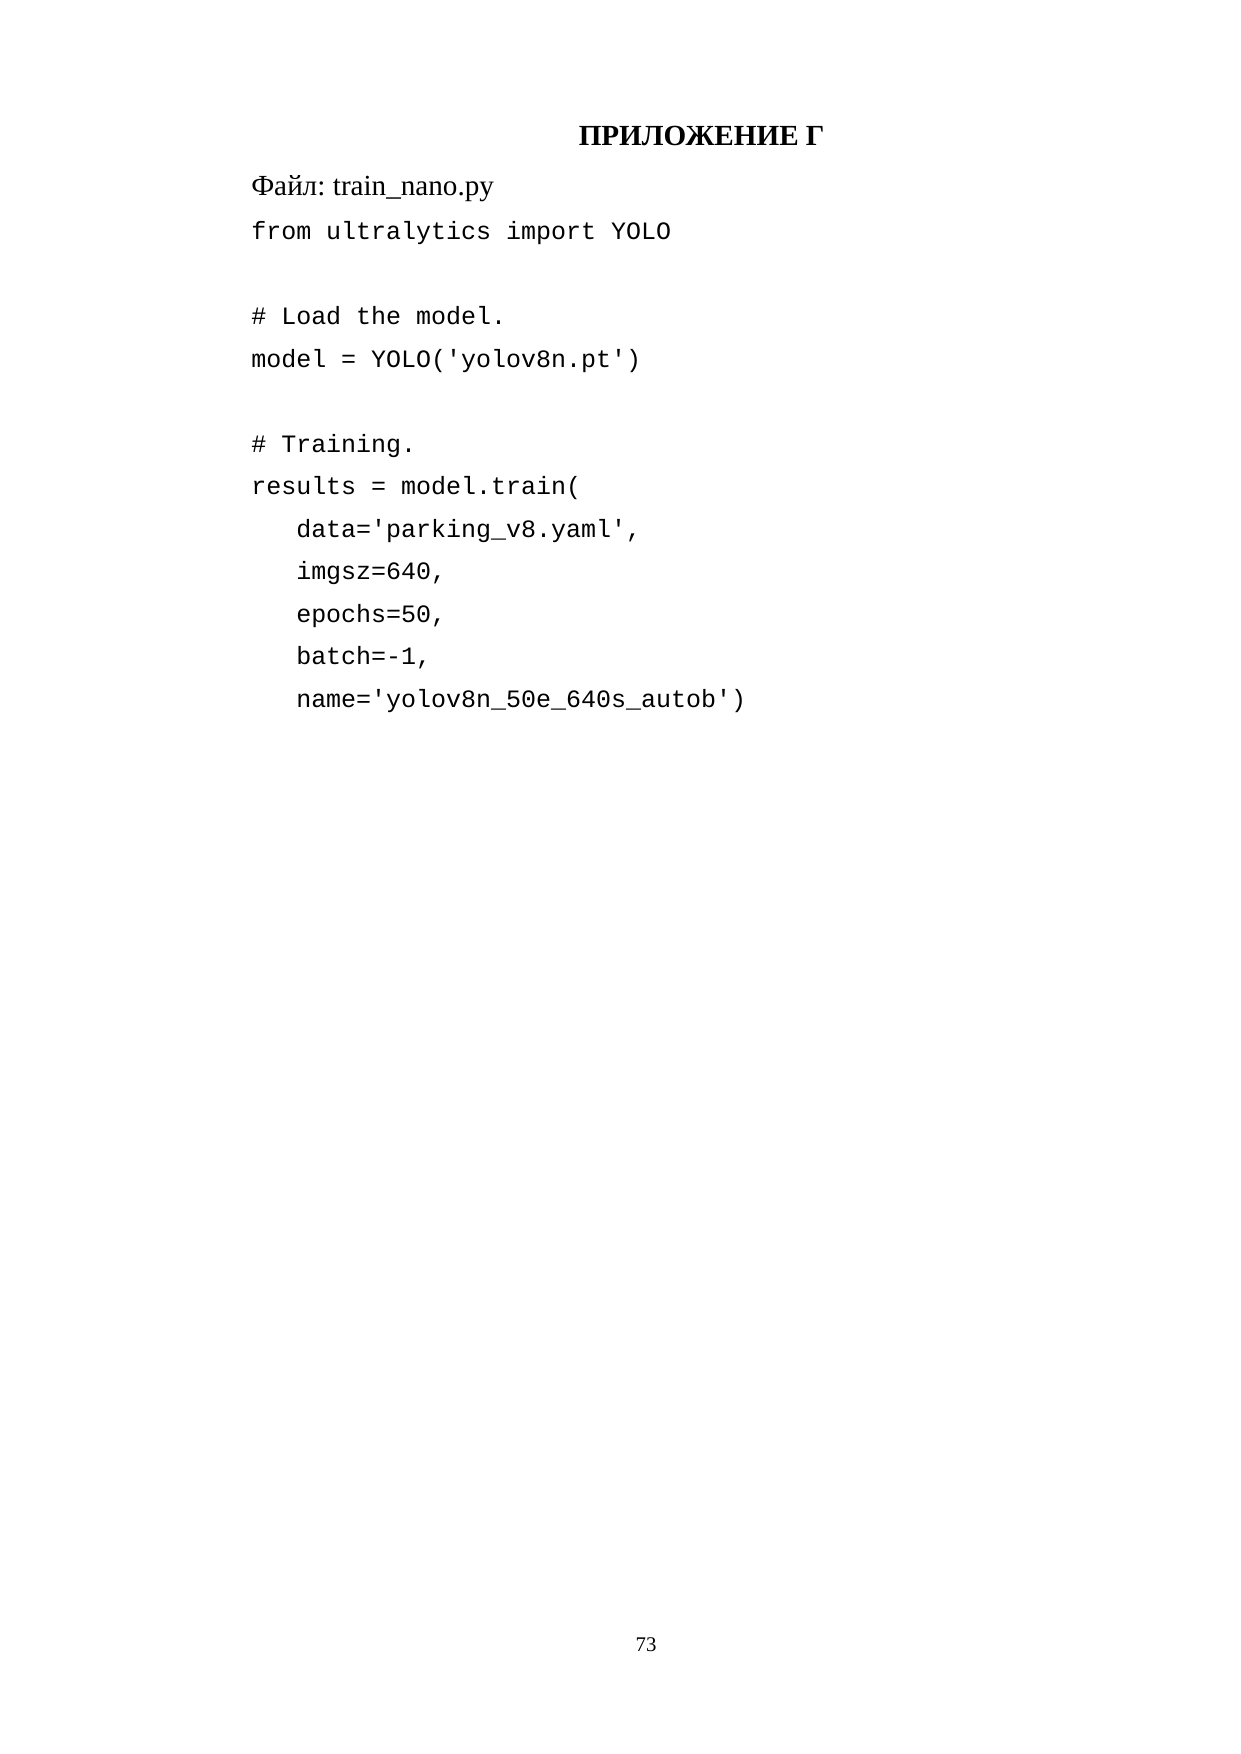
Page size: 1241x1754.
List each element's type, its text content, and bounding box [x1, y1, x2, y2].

text batch=-1, [177, 644, 1152, 672]
text results = model.train( [177, 474, 1152, 502]
text epochs=50, [177, 601, 1152, 629]
text imgsz=640, [177, 559, 1152, 587]
text Файл: train_nano.py [177, 168, 1152, 202]
text # Training. [177, 431, 1152, 459]
text data='parking_v8.yaml', [177, 516, 1152, 544]
text name='yolov8n_50e_640s_autob') [177, 686, 1152, 714]
text # Load the model. [177, 304, 1152, 332]
text from ultralytics import YOLO [177, 219, 1152, 247]
text model = YOLO('yolov8n.pt') [177, 346, 1152, 374]
subtitle ПРИЛОЖЕНИЕ Г [251, 118, 1152, 152]
